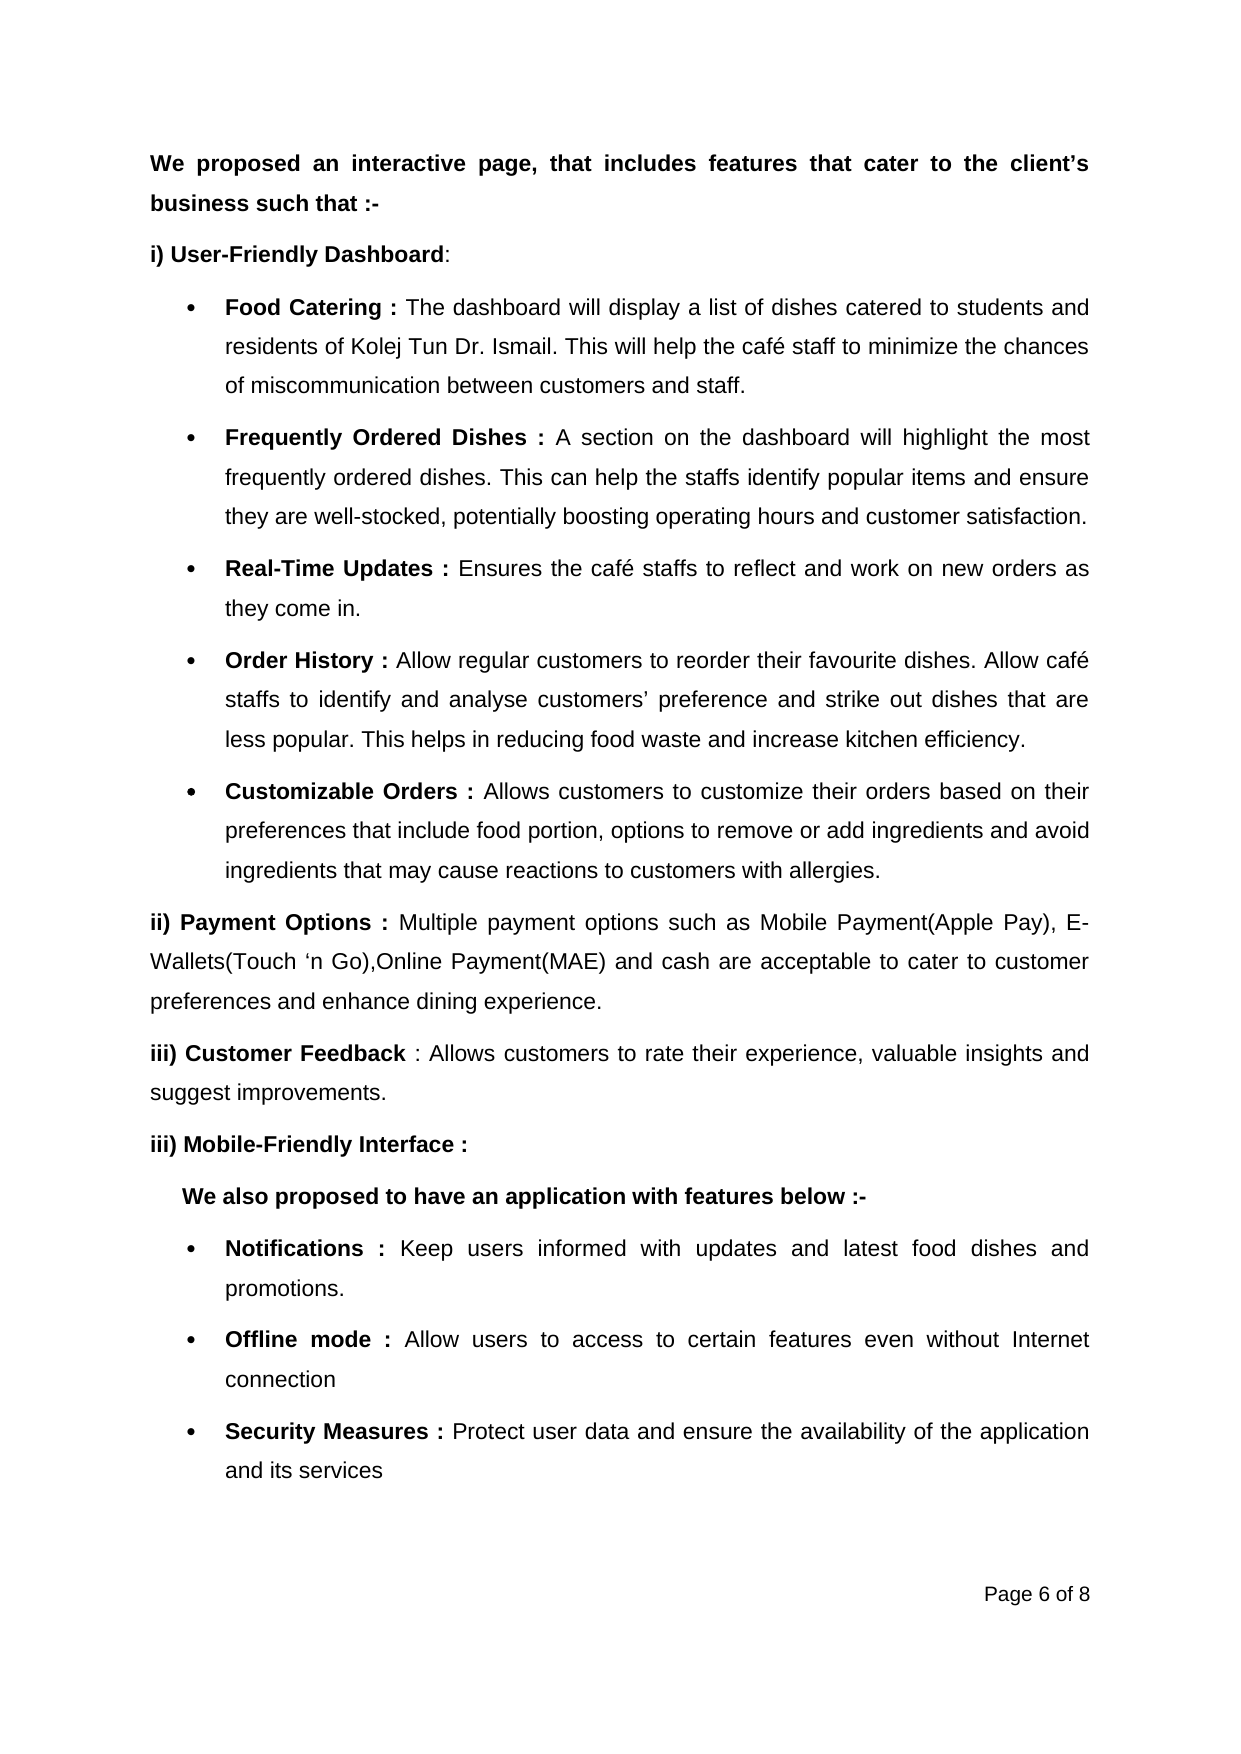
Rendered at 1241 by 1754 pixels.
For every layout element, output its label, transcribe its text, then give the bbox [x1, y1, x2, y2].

list Security Measures : Protect user data and ensure the availability of the application and its services [187, 1418, 1090, 1484]
list Order History : Allow regular customers to reorder their favourite dishes. Allow café staffs to identify and analyse customers’ preference and strike out dishes that are less popular. This helps in reducing food waste and increase kitchen efficiency. [187, 647, 1090, 752]
list Customizable Orders : Allows customers to customize their orders based on their preferences that include food portion, options to remove or add ingredients and avoid ingredients that may cause reactions to customers with allergies. [187, 778, 1090, 883]
text We proposed an interactive page, that includes features that cater to the client’s business such that :- [150, 150, 1090, 216]
list Offline mode : Allow users to access to certain features even without Internet connection [187, 1326, 1090, 1392]
list Frequently Ordered Dishes : A section on the dashboard will highlight the most frequently ordered dishes. This can help the staffs identify popular items and ensure they are well-stocked, potentially boosting operating hours and customer satisfaction. [187, 424, 1090, 530]
list Food Catering : The dashboard will display a list of dishes catered to students and residents of Kolej Tun Dr. Ismail. This will help the café staff to minimize the chances of miscommunication between customers and staff. [187, 293, 1090, 399]
text ii) Payment Options : Multiple payment options such as Mobile Payment(Apple Pay), E-Wallets(Touch ‘n Go),Online Payment(MAE) and cash are acceptable to cater to customer preferences and enhance dining experience. [150, 909, 1090, 1014]
list Real-Time Updates : Ensures the café staffs to reflect and work on new orders as they come in. [187, 555, 1090, 621]
text iii) Mobile-Friendly Interface : [150, 1131, 1090, 1157]
text iii) Customer Feedback : Allows customers to rate their experience, valuable insights and suggest improvements. [150, 1039, 1090, 1105]
text i) User-Friendly Dashboard: [150, 241, 1090, 268]
list Notifications : Keep users informed with updates and latest food dishes and promotions. [187, 1235, 1090, 1301]
text We also proposed to have an application with features below :- [150, 1183, 1090, 1209]
